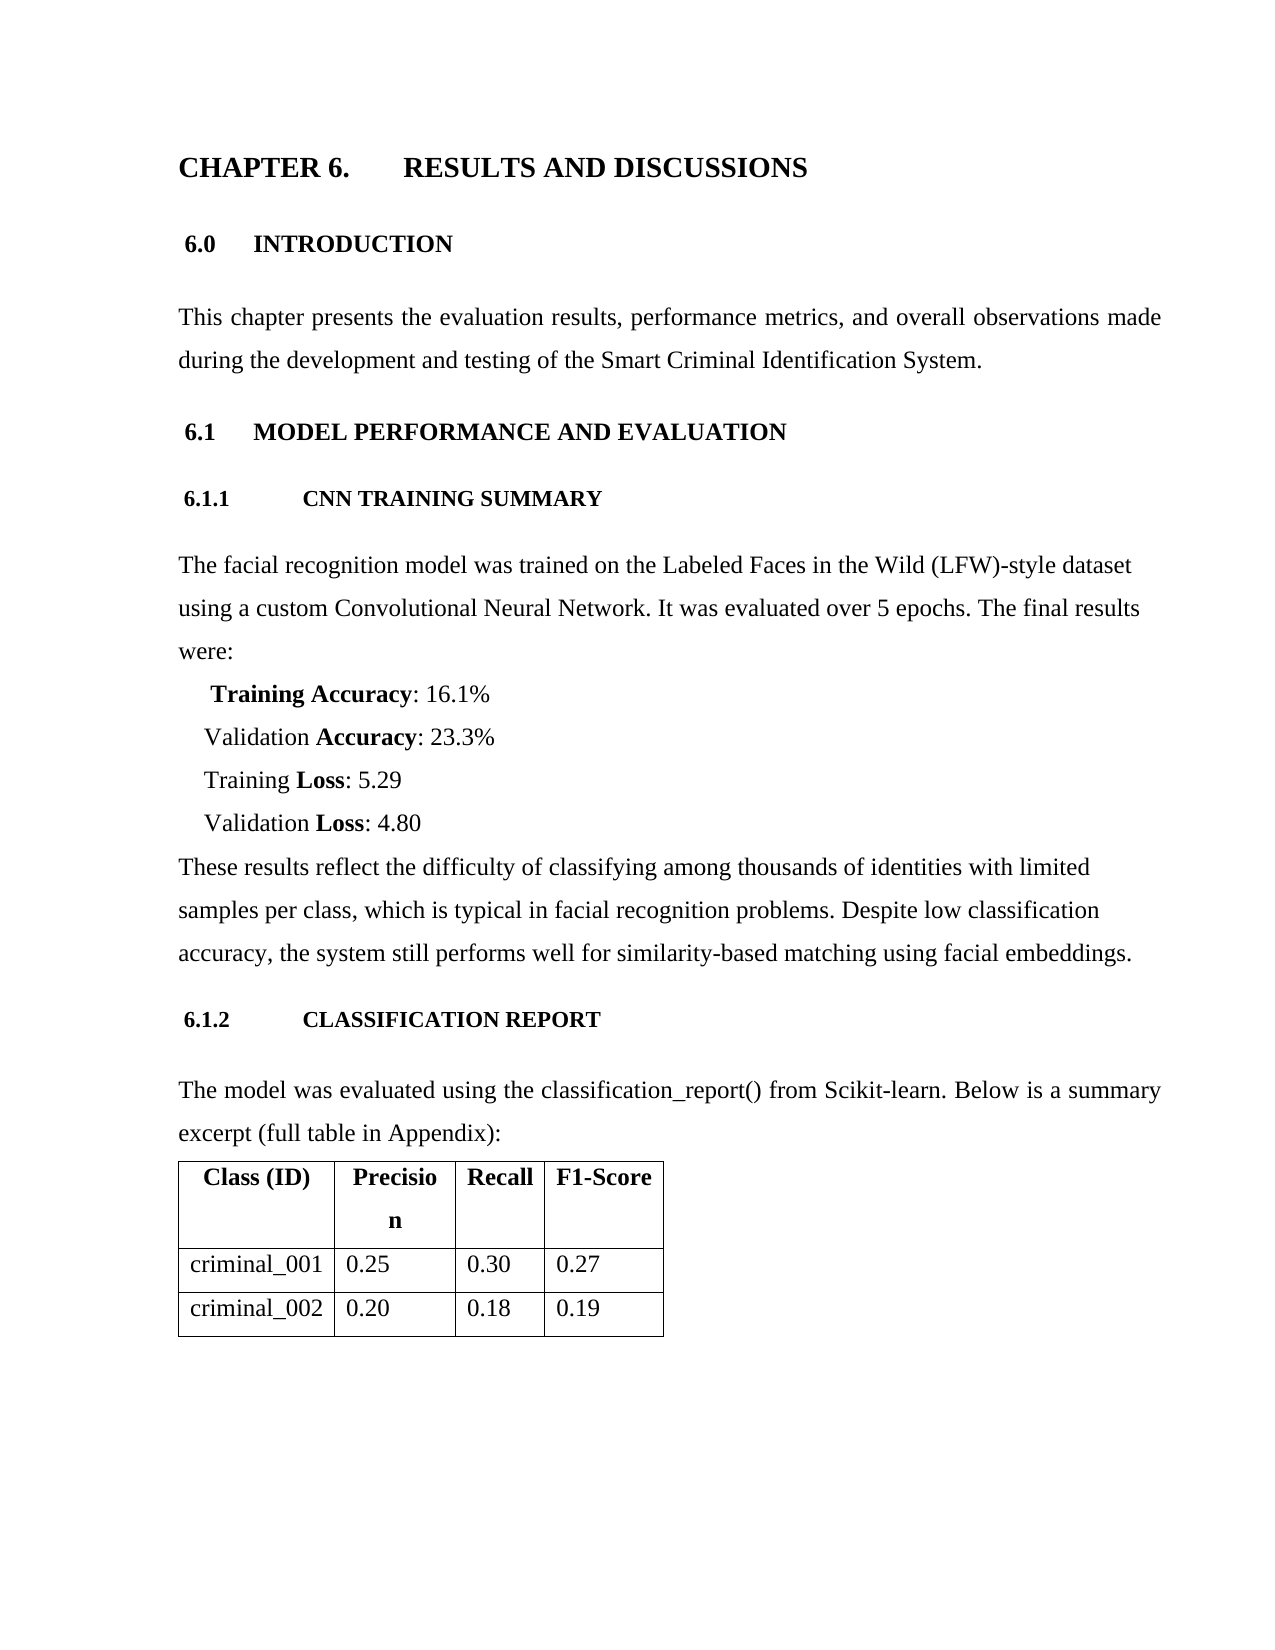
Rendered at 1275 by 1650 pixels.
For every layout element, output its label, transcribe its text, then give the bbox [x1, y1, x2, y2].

table_cell 0.27 [545, 1249, 663, 1292]
table_header Precision [335, 1162, 455, 1248]
text  Training Loss: 5.29 [178, 765, 1162, 794]
table_cell 0.30 [456, 1249, 544, 1292]
table_header Recall [456, 1162, 544, 1248]
subtitle Classification Report [178, 1006, 1162, 1032]
table_header Class (ID) [179, 1162, 334, 1248]
table_cell 0.20 [335, 1293, 455, 1336]
subtitle INTRODUCTION [178, 229, 1162, 258]
text The facial recognition model was trained on the Labeled Faces in the Wild (LFW)-style dataset using a custom Convolutional Neural Network. It was evaluated over 5 epochs. The final results were:  Training Accuracy: 16.1% [178, 550, 1162, 708]
table_cell criminal_002 [179, 1293, 334, 1336]
text  Validation Loss: 4.80 These results reflect the difficulty of classifying among thousands of identities with limited samples per class, which is typical in facial recognition problems. Despite low classification accuracy, the system still performs well for similarity-based matching using facial embeddings. [178, 808, 1162, 967]
text The model was evaluated using the classification_report() from Scikit-learn. Below is a summary excerpt (full table in Appendix): [178, 1075, 1162, 1147]
table_cell criminal_001 [179, 1249, 334, 1292]
table_cell 0.25 [335, 1249, 455, 1292]
subtitle MODEL PERFORMANCE AND EVALUATION [178, 417, 1162, 446]
table_cell 0.18 [456, 1293, 544, 1336]
subtitle CNN Training Summary [178, 485, 1162, 512]
table_header F1-Score [545, 1162, 663, 1248]
subtitle Results and Discussions [178, 150, 1162, 183]
text  Validation Accuracy: 23.3% [178, 722, 1162, 751]
text This chapter presents the evaluation results, performance metrics, and overall observations made during the development and testing of the Smart Criminal Identification System. [178, 302, 1162, 374]
table_cell 0.19 [545, 1293, 663, 1336]
